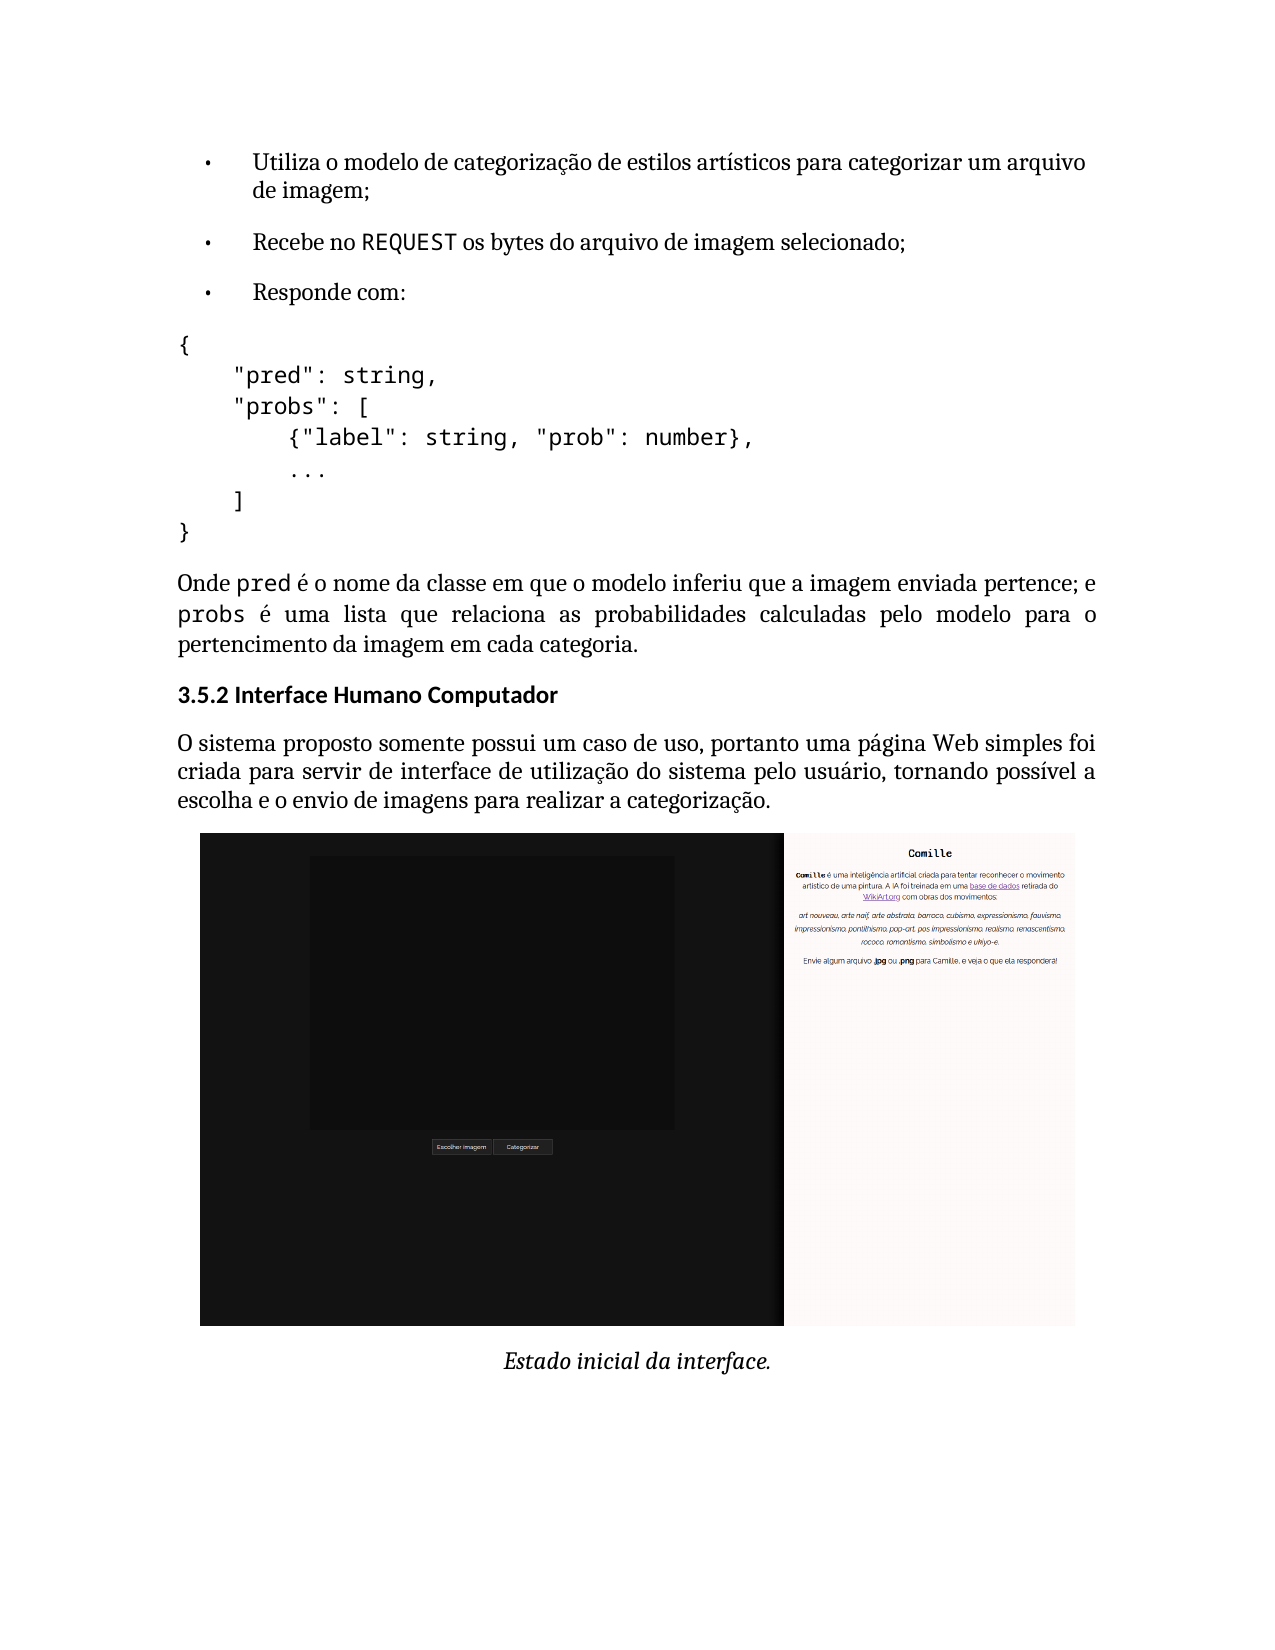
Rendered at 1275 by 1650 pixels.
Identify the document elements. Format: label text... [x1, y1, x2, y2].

list Utiliza o modelo de categorização de estilos artísticos para categorizar um arquivo de imagem; [202, 148, 1098, 205]
subtitle 3.5.2 Interface Humano Computador [177, 679, 1098, 710]
text Onde pred é o nome da classe em que o modelo inferiu que a imagem enviada pertence; e probs é uma lista que relaciona as probabilidades calculadas pelo modelo para o pertencimento da imagem em cada categoria. [177, 567, 1098, 658]
text O sistema proposto somente possui um caso de uso, portanto uma página Web simples foi criada para servir de interface de utilização do sistema pelo usuário, tornando possível a escolha e o envio de imagens para realizar a categorização. [177, 728, 1098, 815]
list Responde com: [202, 278, 1098, 307]
picture [200, 833, 1075, 1326]
text { "pred": string, "probs": [ {"label": string, "prob": number}, ... ] } [177, 328, 1098, 546]
list Recebe no REQUEST os bytes do arquivo de imagem selecionado; [202, 226, 1098, 257]
text Estado inicial da interface. [177, 1347, 1098, 1375]
